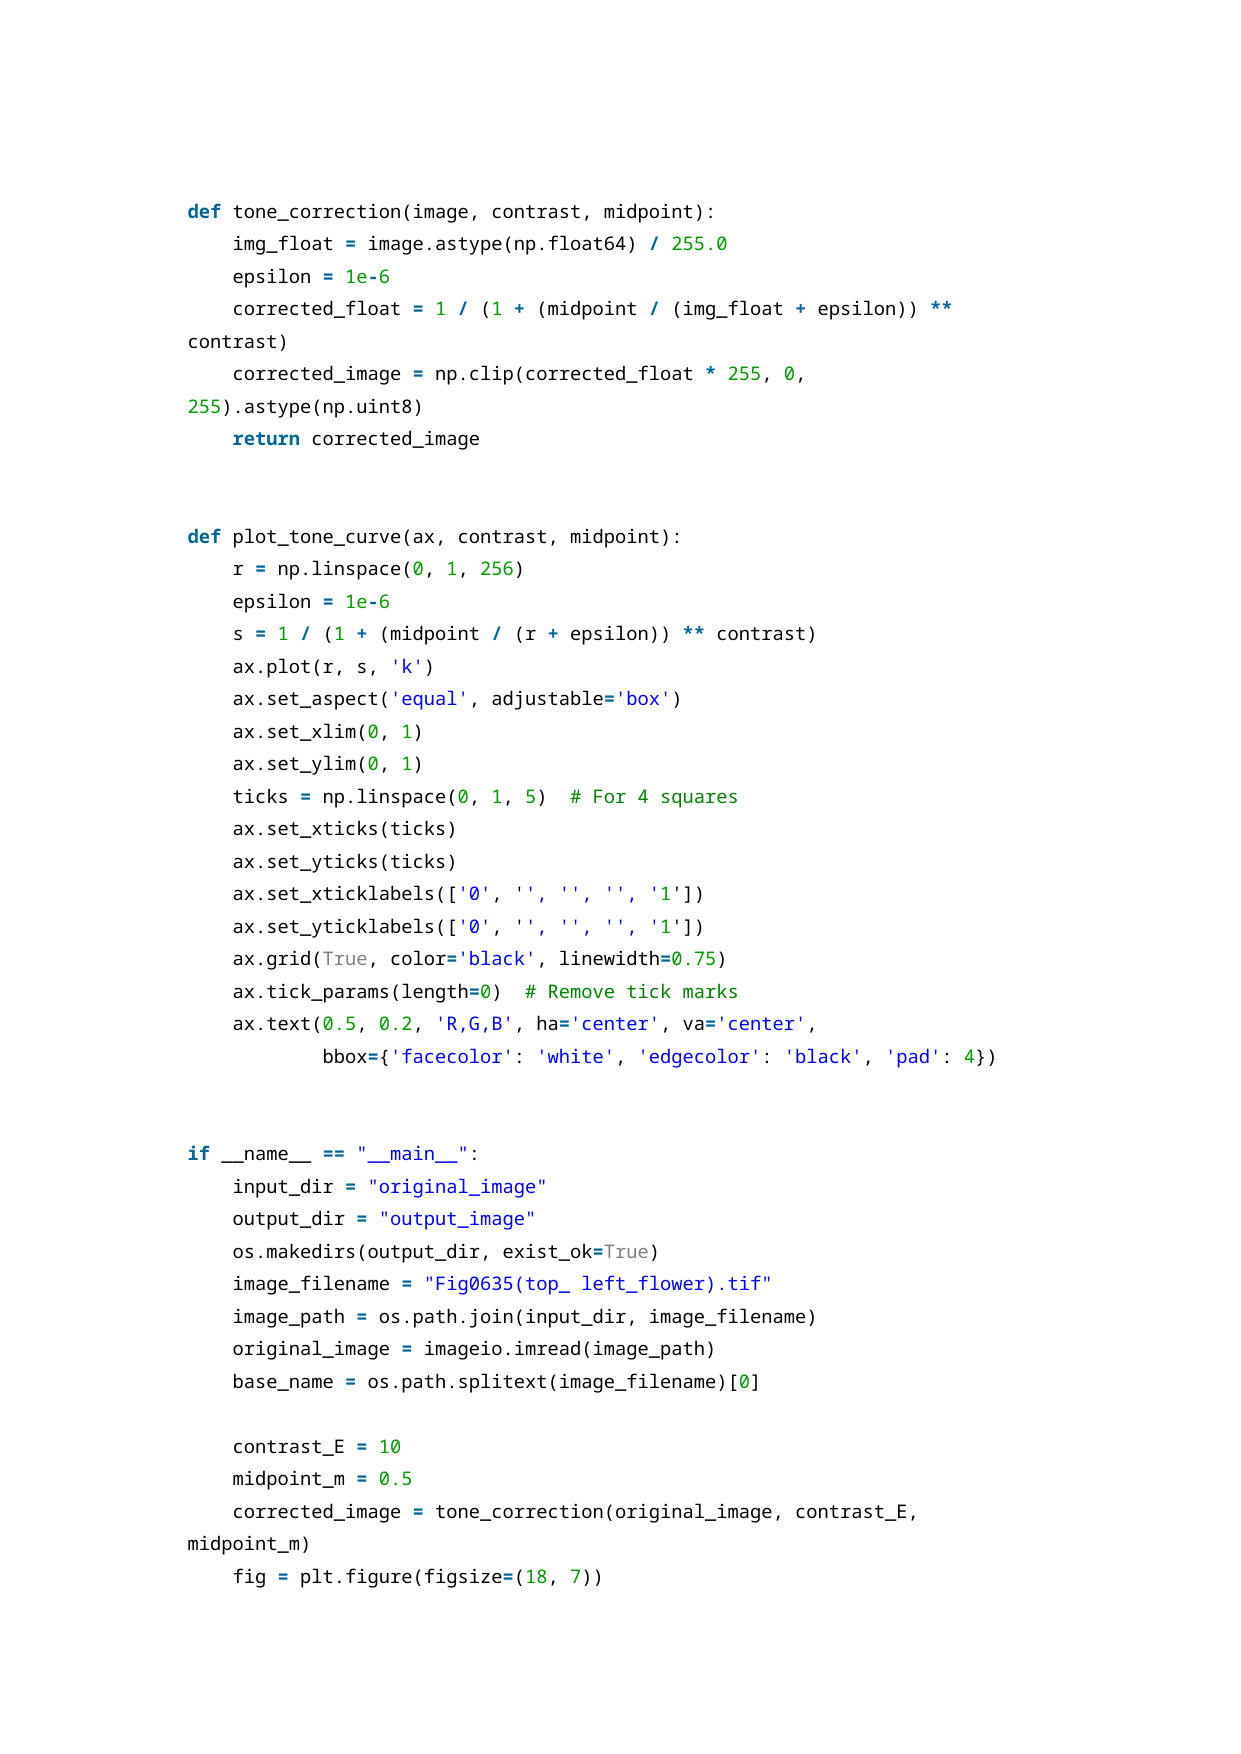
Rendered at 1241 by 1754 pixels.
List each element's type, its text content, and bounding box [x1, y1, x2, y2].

text input_dir = "original_image" [187, 1169, 1053, 1202]
text r = np.linspace(0, 1, 256) [187, 552, 1053, 584]
text ax.set_aspect('equal', adjustable='box') [187, 682, 1053, 714]
text ax.set_xticks(ticks) [187, 812, 1053, 844]
text os.makedirs(output_dir, exist_ok=True) [187, 1234, 1053, 1267]
text image_path = os.path.join(input_dir, image_filename) [187, 1299, 1053, 1332]
text original_image = imageio.imread(image_path) [187, 1332, 1053, 1364]
text ax.text(0.5, 0.2, 'R,G,B', ha='center', va='center', [187, 1007, 1053, 1039]
text corrected_image = tone_correction(original_image, contrast_E, midpoint_m) [187, 1494, 1053, 1559]
text ax.set_ylim(0, 1) [187, 747, 1053, 779]
text ax.plot(r, s, 'k') [187, 649, 1053, 682]
text fig = plt.figure(figsize=(18, 7)) [187, 1559, 1053, 1592]
text return corrected_image [187, 422, 1053, 454]
text if __name__ == "__main__": [187, 1137, 1053, 1169]
text ax.grid(True, color='black', linewidth=0.75) [187, 942, 1053, 974]
text corrected_image = np.clip(corrected_float * 255, 0, 255).astype(np.uint8) [187, 357, 1053, 422]
text midpoint_m = 0.5 [187, 1462, 1053, 1494]
text output_dir = "output_image" [187, 1202, 1053, 1234]
text bbox={'facecolor': 'white', 'edgecolor': 'black', 'pad': 4}) [187, 1039, 1053, 1072]
text ax.tick_params(length=0) # Remove tick marks [187, 974, 1053, 1007]
text ticks = np.linspace(0, 1, 5) # For 4 squares [187, 779, 1053, 812]
text s = 1 / (1 + (midpoint / (r + epsilon)) ** contrast) [187, 617, 1053, 649]
text ax.set_xlim(0, 1) [187, 714, 1053, 747]
text def plot_tone_curve(ax, contrast, midpoint): [187, 519, 1053, 552]
text image_filename = "Fig0635(top_ left_flower).tif" [187, 1267, 1053, 1299]
text ax.set_yticks(ticks) [187, 844, 1053, 877]
text epsilon = 1e-6 [187, 259, 1053, 292]
text contrast_E = 10 [187, 1429, 1053, 1462]
text base_name = os.path.splitext(image_filename)[0] [187, 1364, 1053, 1397]
text corrected_float = 1 / (1 + (midpoint / (img_float + epsilon)) ** contrast) [187, 292, 1053, 357]
text def tone_correction(image, contrast, midpoint): [187, 194, 1053, 227]
text epsilon = 1e-6 [187, 584, 1053, 617]
text img_float = image.astype(np.float64) / 255.0 [187, 227, 1053, 259]
text ax.set_xticklabels(['0', '', '', '', '1']) [187, 877, 1053, 909]
text ax.set_yticklabels(['0', '', '', '', '1']) [187, 909, 1053, 942]
